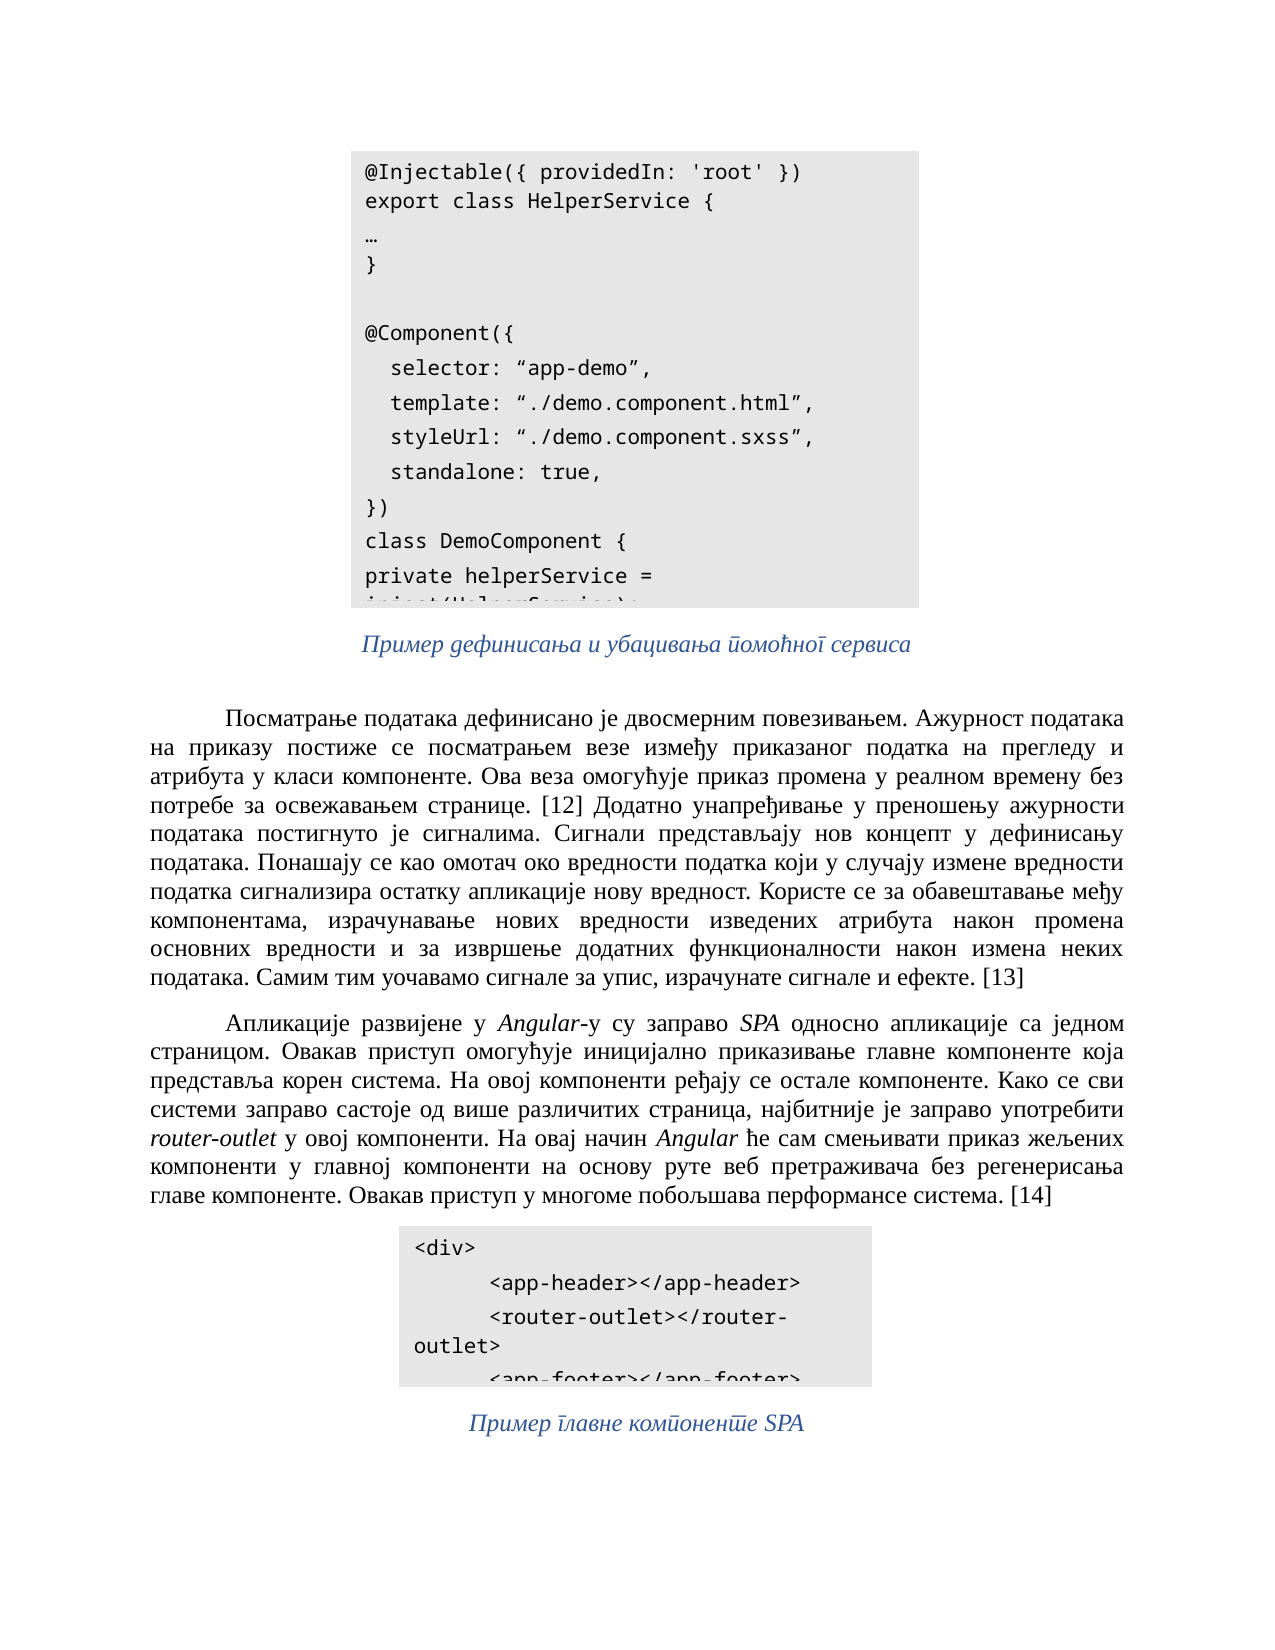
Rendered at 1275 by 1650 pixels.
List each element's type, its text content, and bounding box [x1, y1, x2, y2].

text Посматрање података дефинисано је двосмерним повезивањем. Ажурност података на приказу постиже се посматрањем везе између приказаног податка на прегледу и атрибута у класи компоненте. Ова веза омогућује приказ промена у реалном времену без потребе за освежавањем странице. Додатно унапређивање у преношењу ажурности података постигнуто је сигналима. Сигнали представљају нов концепт у дефинисању података. Понашају се као омотач око вредности податка који у случају измене вредности податка сигнализира остатку апликације нову вредност. Користе се за обавештавање међу компонентама, израчунавање нових вредности изведених атрибута након промена основних вредности и за извршење додатних функционалности након измена неких података. Самим тим уочавамо сигнале за упис, израчунате сигнале и ефекте. [150, 703, 1125, 991]
subtitle Пример главне компоненте SPA [150, 1408, 1125, 1437]
subtitle Пример дефинисања и убацивања помоћног сервиса [150, 629, 1125, 658]
text Апликације развијене у Angular-у су заправо SPA односно апликације са једном страницом. Овакав приступ омогућује иницијално приказивање главне компоненте која представља корен система. На овој компоненти ређају се остале компоненте. Како се сви системи заправо састоје од више различитих страница, најбитније је заправо употребити router-outlet у овој компоненти. На овај начин Angular ће сам смењивати приказ жељених компоненти у главној компоненти на основу руте веб претраживача без регенерисања главе компоненте. Овакав приступ у многоме побољшава перформансе система. [150, 1008, 1125, 1209]
